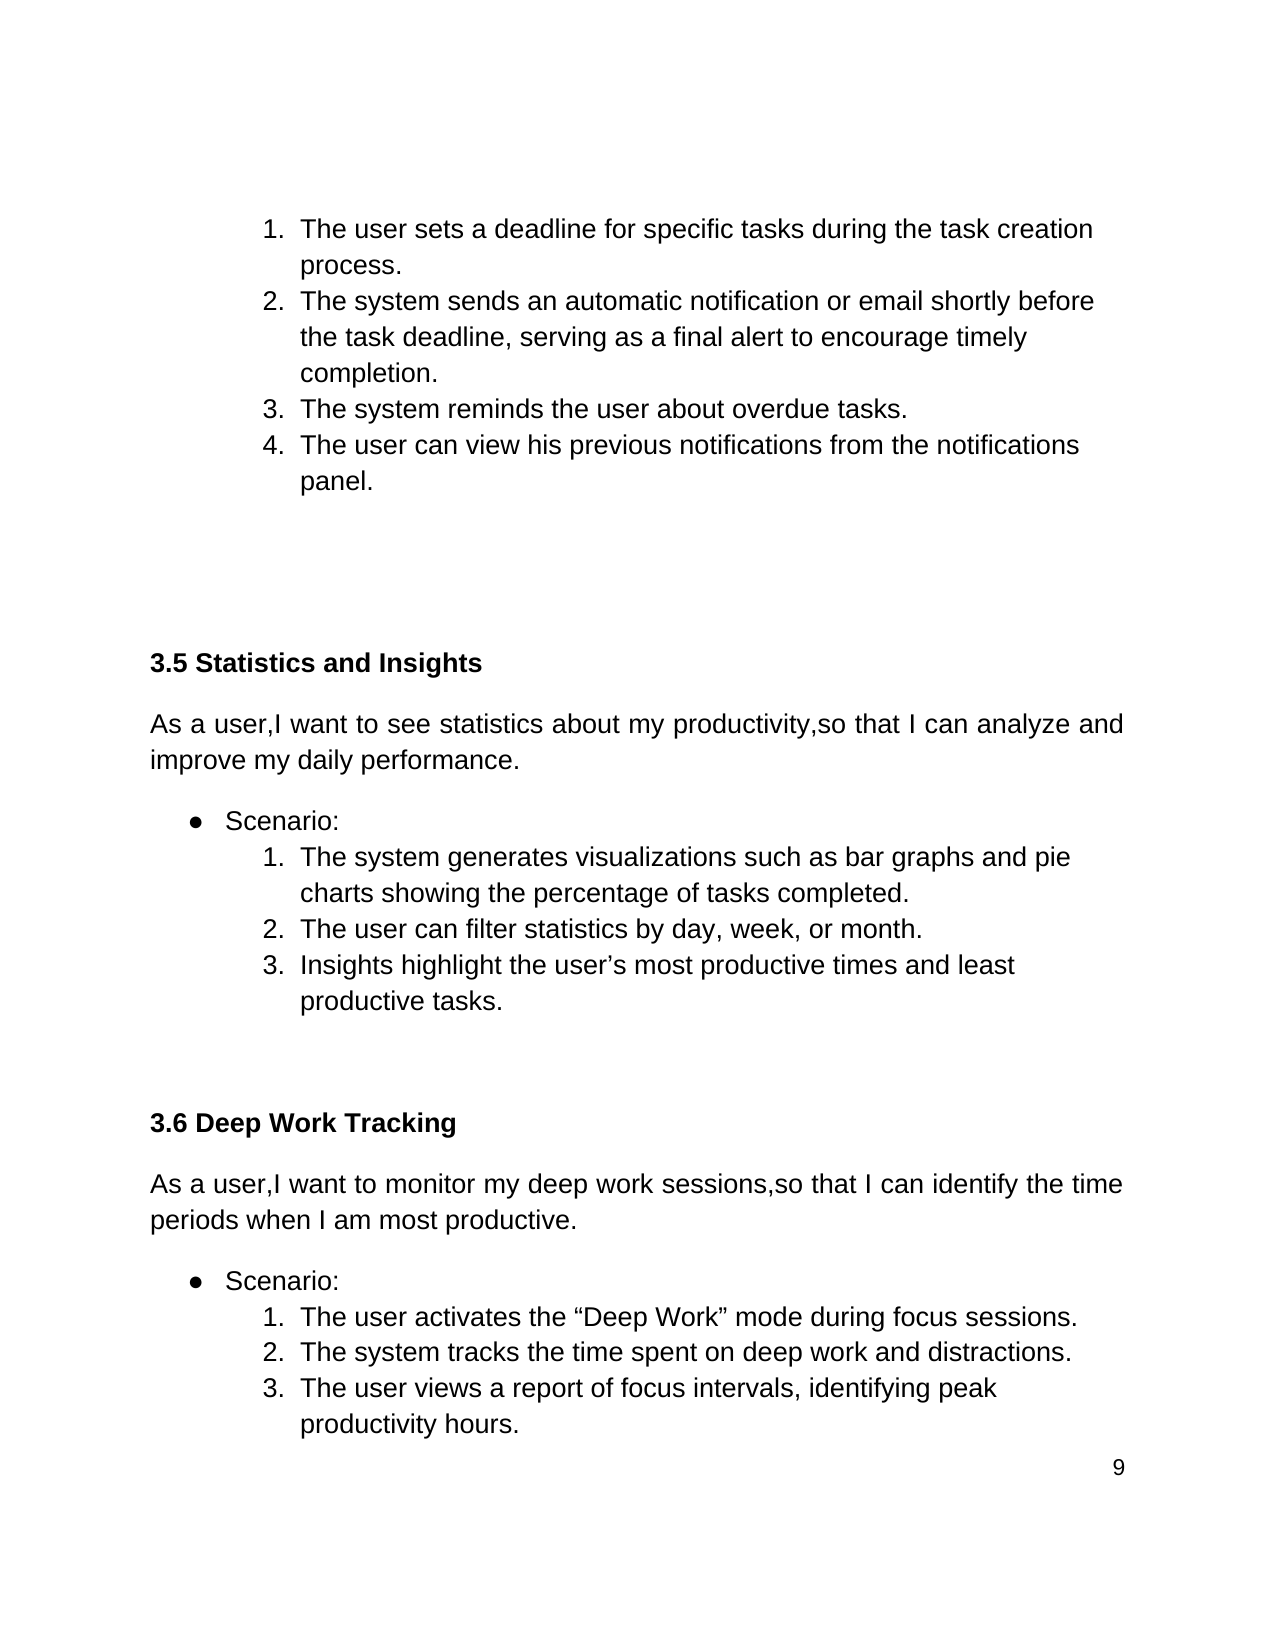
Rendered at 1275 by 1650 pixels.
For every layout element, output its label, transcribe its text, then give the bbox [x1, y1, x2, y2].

list The user can view his previous notifications from the notifications panel. [262, 429, 1125, 496]
list The system generates visualizations such as bar graphs and pie charts showing the percentage of tasks completed. [262, 841, 1125, 908]
list The user can filter statistics by day, week, or month. [262, 913, 1125, 944]
list The user views a report of focus intervals, identifying peak productivity hours. [262, 1372, 1125, 1439]
text As a user,I want to see statistics about my productivity,so that I can analyze and improve my daily performance. [150, 708, 1125, 776]
subtitle 3.5 Statistics and Insights [150, 647, 1125, 679]
list The user sets a deadline for specific tasks during the task creation process. [262, 213, 1125, 280]
text As a user,I want to monitor my deep work sessions,so that I can identify the time periods when I am most productive. [150, 1168, 1125, 1235]
list Insights highlight the user’s most productive times and least productive tasks. [262, 949, 1125, 1016]
list The system sends an automatic notification or email shortly before the task deadline, serving as a final alert to encourage timely completion. [262, 285, 1125, 388]
list The user activates the “Deep Work” mode during focus sessions. [262, 1301, 1125, 1332]
list Scenario: [187, 805, 1125, 836]
list The system reminds the user about overdue tasks. [262, 393, 1125, 424]
list The system tracks the time spent on deep work and distractions. [262, 1336, 1125, 1368]
subtitle 3.6 Deep Work Tracking [150, 1107, 1125, 1138]
list Scenario: [187, 1264, 1125, 1296]
